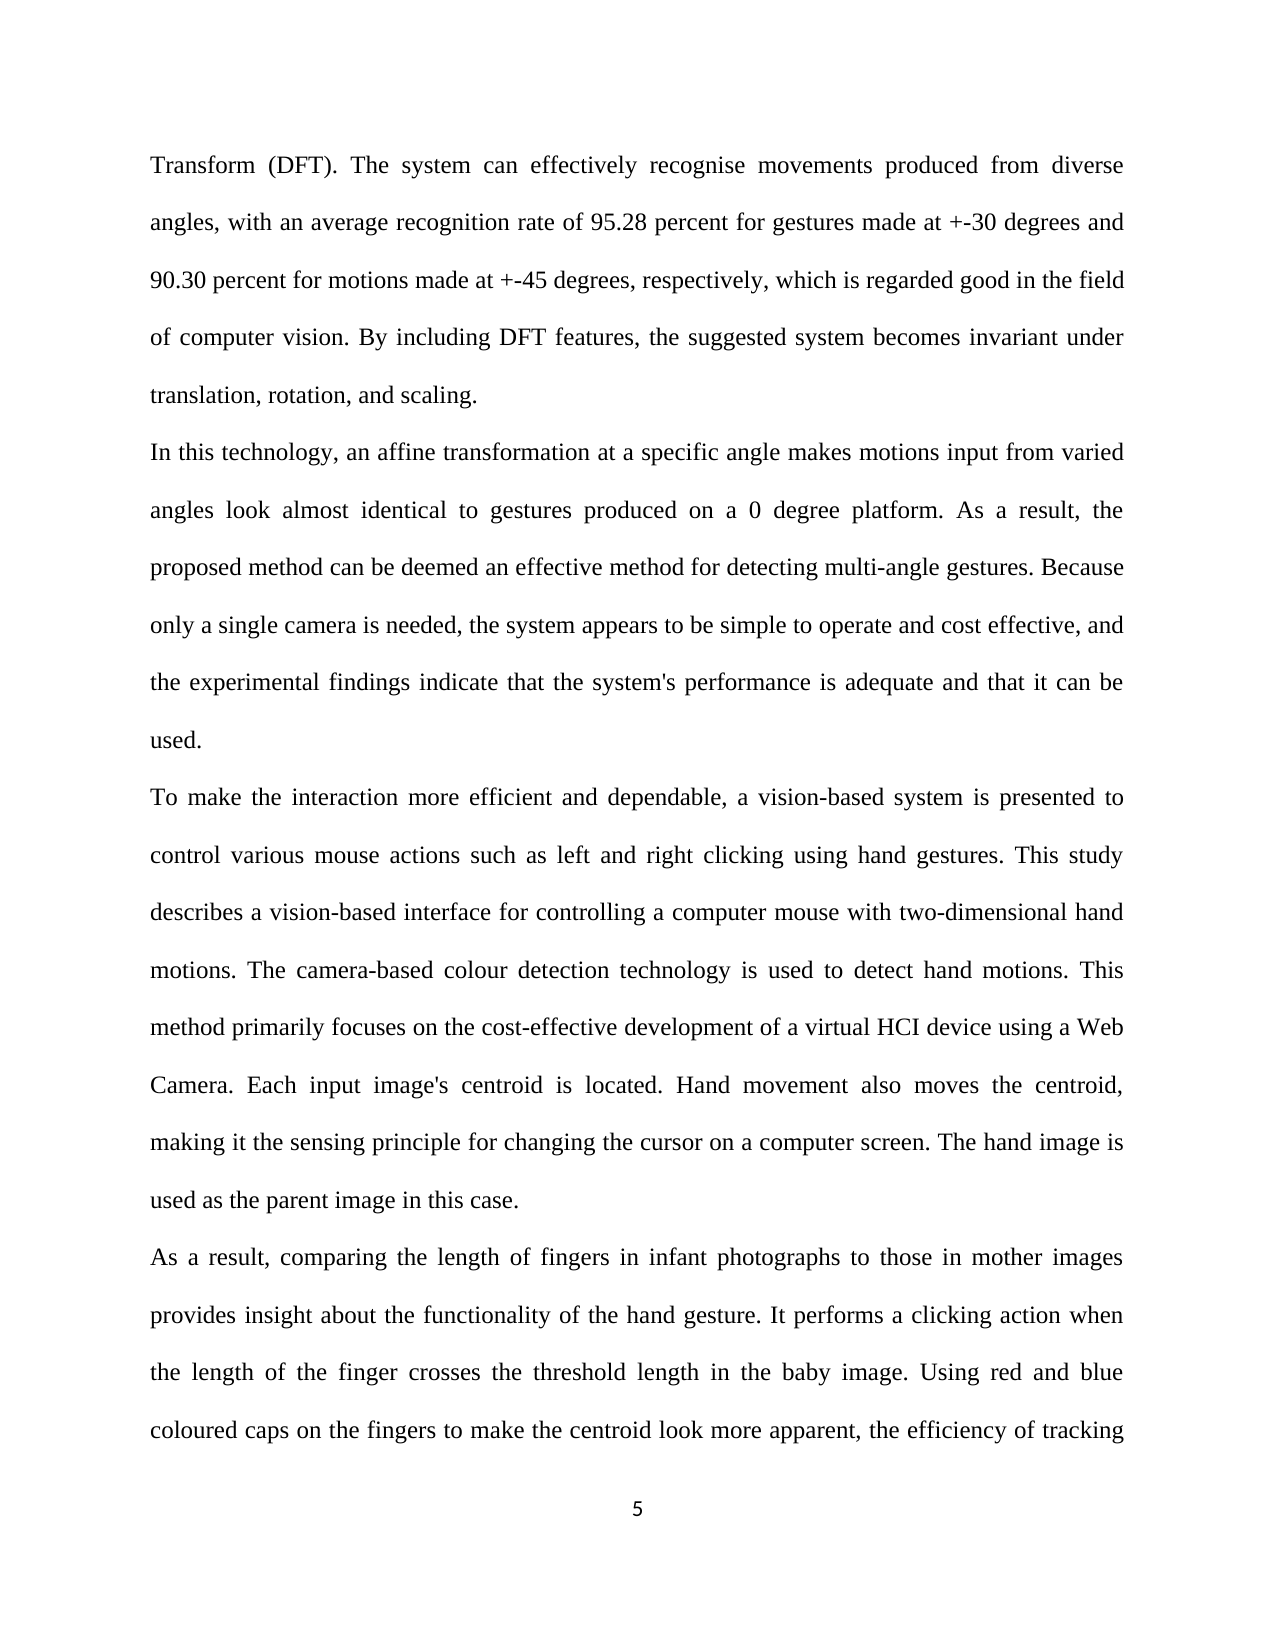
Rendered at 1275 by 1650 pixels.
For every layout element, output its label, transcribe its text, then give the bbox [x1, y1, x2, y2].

text In this technology, an affine transformation at a specific angle makes motions input from varied angles look almost identical to gestures produced on a 0 degree platform. As a result, the proposed method can be deemed an effective method for detecting multi-angle gestures. Because only a single camera is needed, the system appears to be simple to operate and cost effective, and the experimental findings indicate that the system's performance is adequate and that it can be used. [150, 437, 1125, 754]
text To make the interaction more efficient and dependable, a vision-based system is presented to control various mouse actions such as left and right clicking using hand gestures. This study describes a vision-based interface for controlling a computer mouse with two-dimensional hand motions. The camera-based colour detection technology is used to detect hand motions. This method primarily focuses on the cost-effective development of a virtual HCI device using a Web Camera. Each input image's centroid is located. Hand movement also moves the centroid, making it the sensing principle for changing the cursor on a computer screen. The hand image is used as the parent image in this case. [150, 782, 1125, 1214]
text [150, 1242, 1125, 1444]
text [150, 150, 1125, 409]
